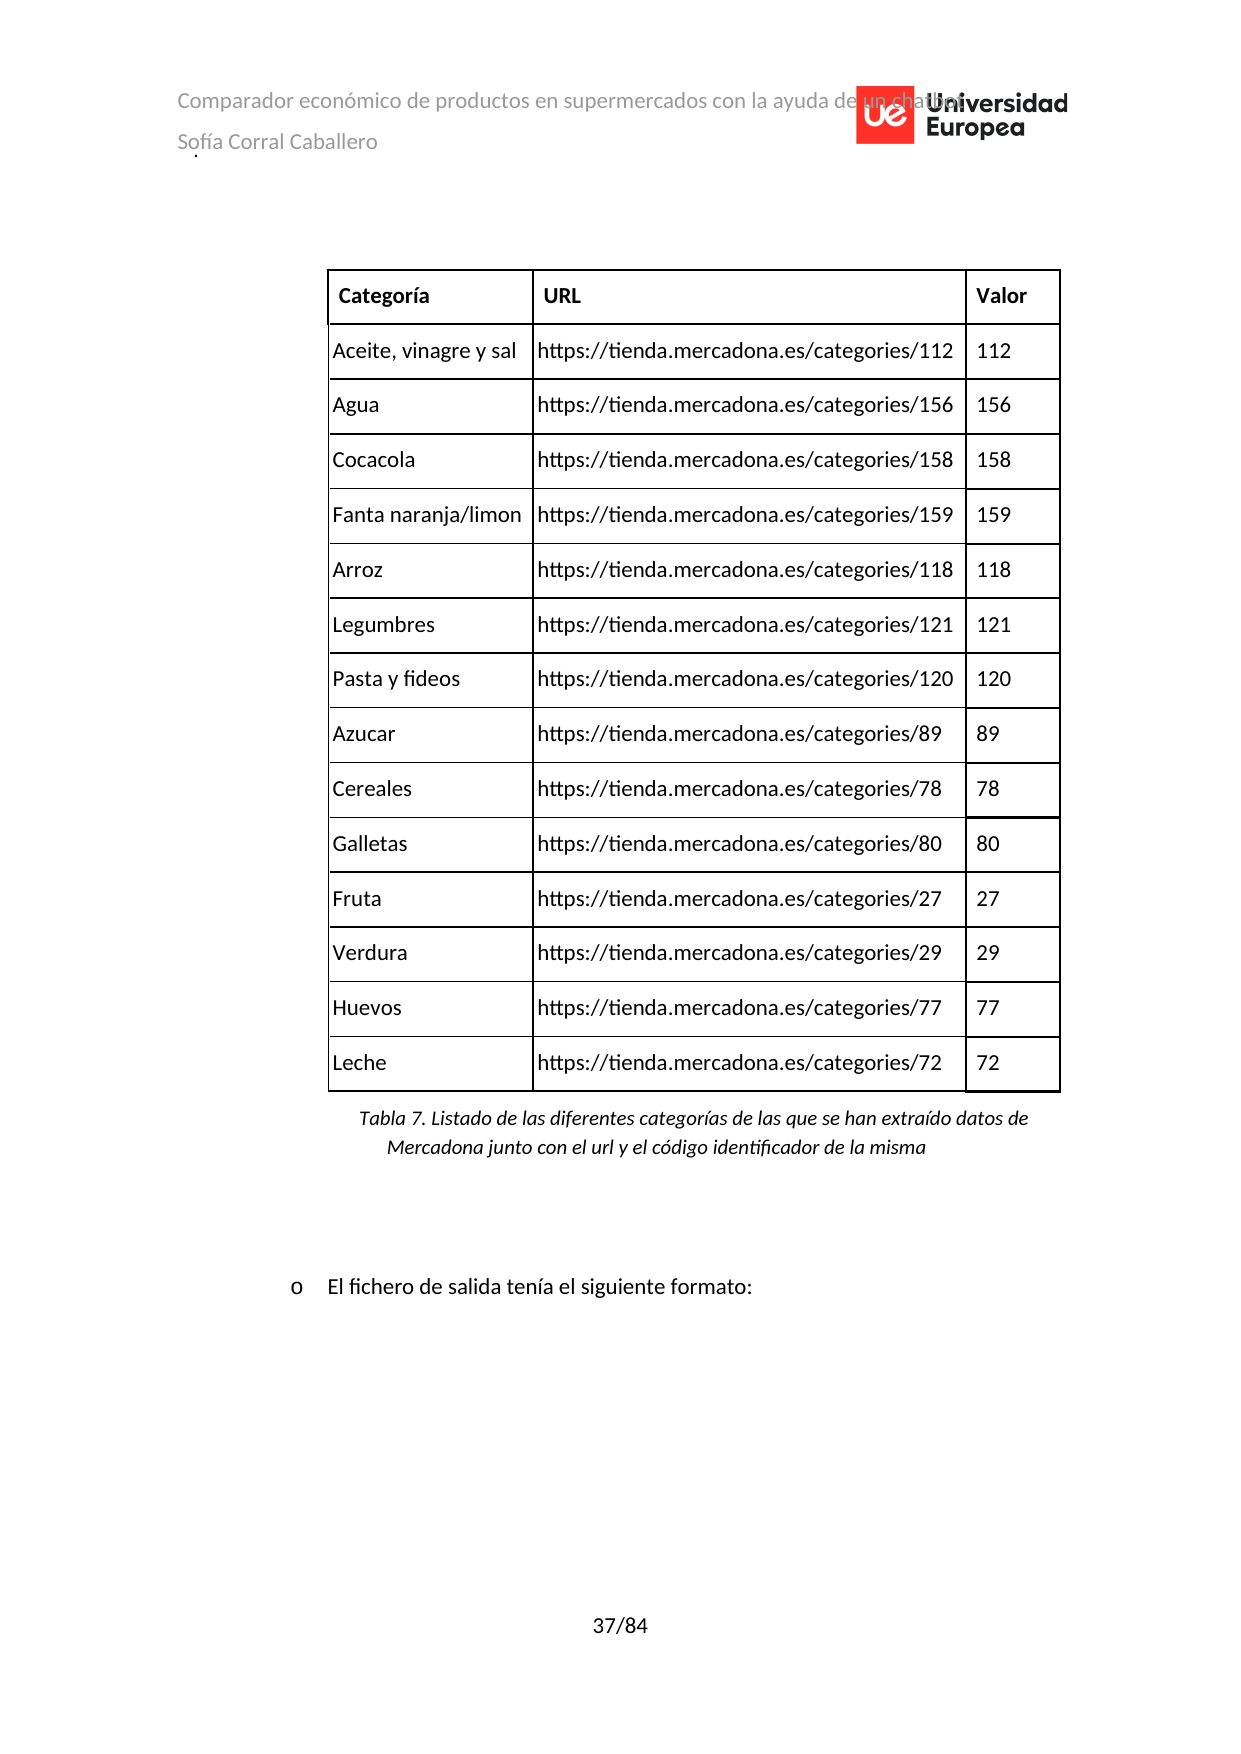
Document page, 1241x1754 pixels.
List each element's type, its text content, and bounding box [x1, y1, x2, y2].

picture [856, 86, 1068, 144]
text Tabla 7. Listado de las diferentes categorías de las que se han extraído datos de Mercadona junto con el url y el código identificador de la misma [252, 1105, 1063, 1159]
list El fichero de salida tenía el siguiente formato: [290, 1272, 1063, 1302]
